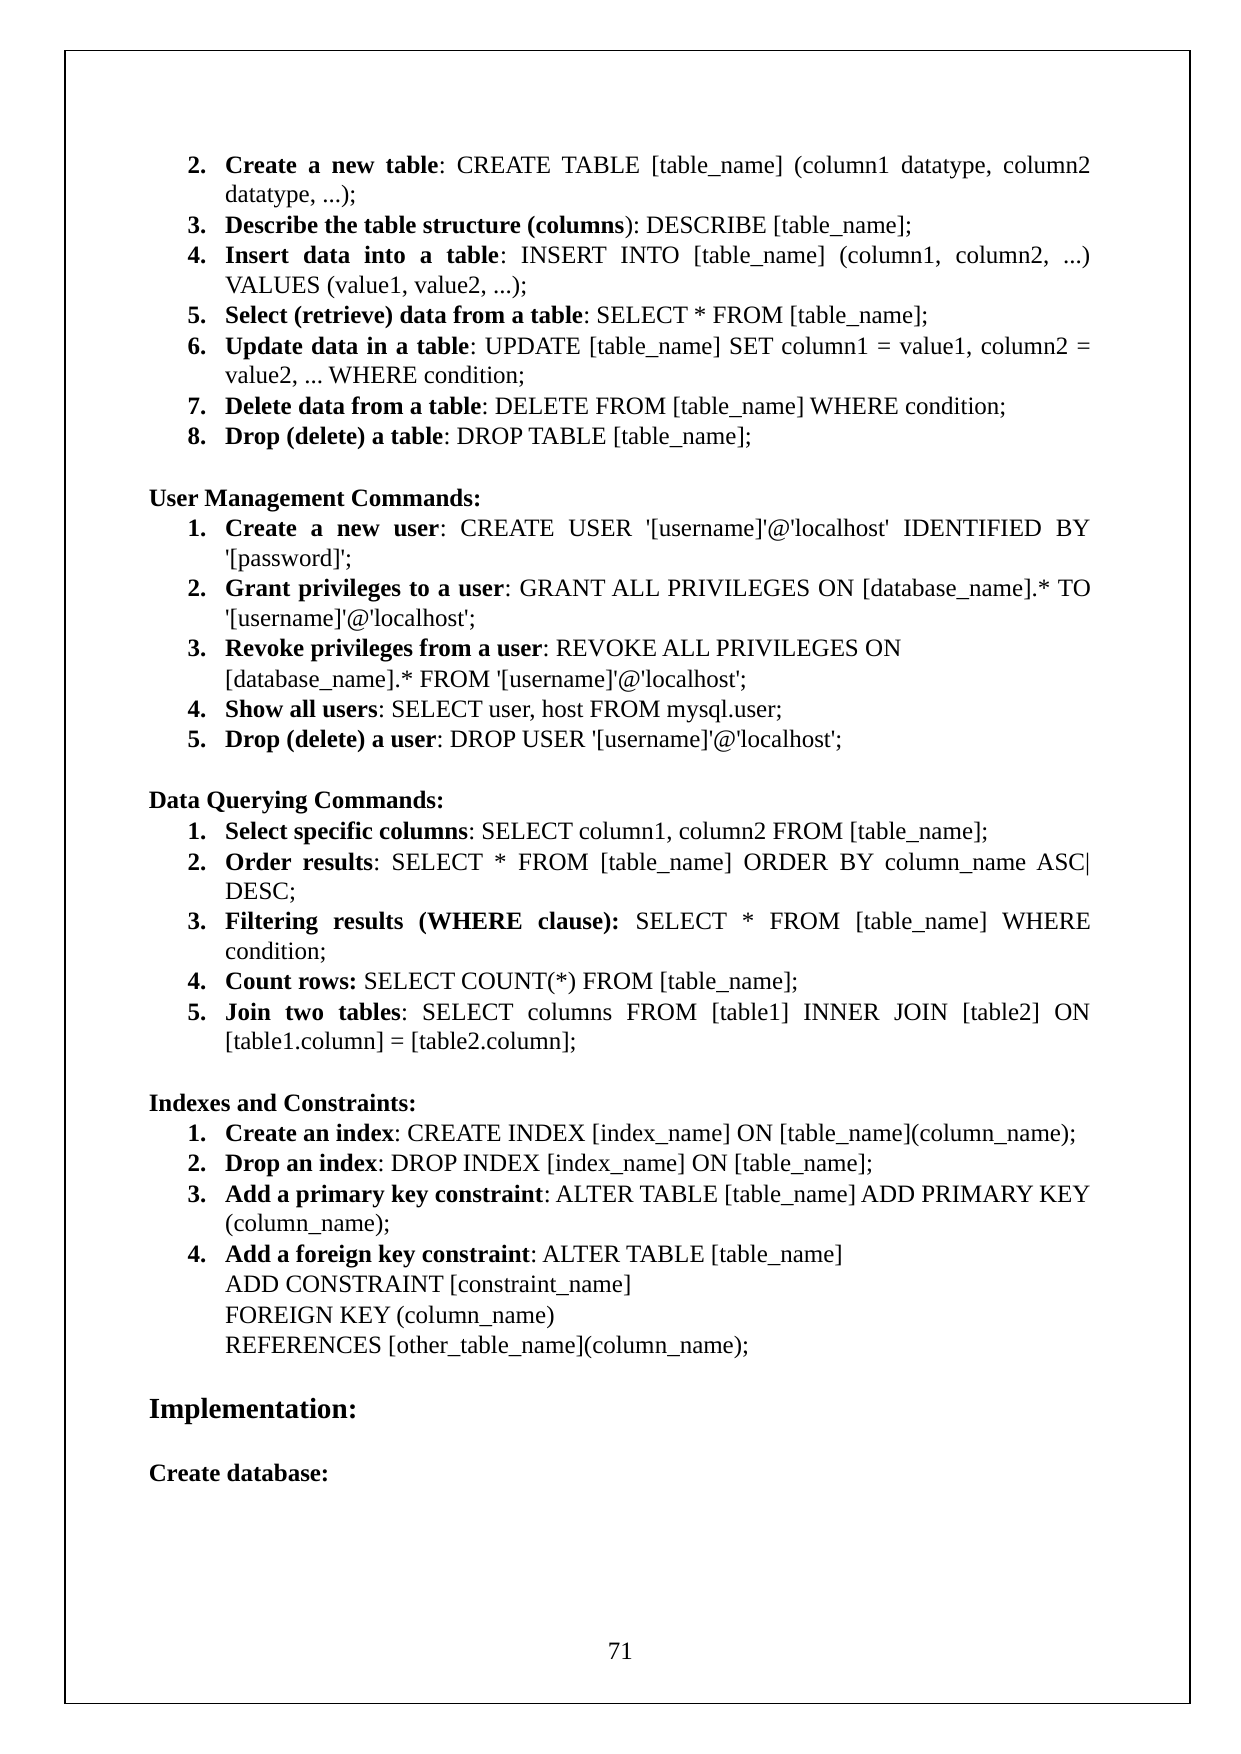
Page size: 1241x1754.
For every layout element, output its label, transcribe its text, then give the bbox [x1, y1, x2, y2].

list Drop (delete) a table: DROP TABLE [table_name]; [187, 421, 1091, 450]
list Update data in a table: UPDATE [table_name] SET column1 = value1, column2 = value2, ... WHERE condition; [187, 331, 1091, 389]
list Select (retrieve) data from a table: SELECT * FROM [table_name]; [187, 300, 1091, 329]
text Indexes and Constraints: [148, 1088, 1106, 1116]
list Create an index: CREATE INDEX [index_name] ON [table_name](column_name); [187, 1118, 1091, 1147]
list Select specific columns: SELECT column1, column2 FROM [table_name]; [187, 816, 1091, 845]
list Create a new table: CREATE TABLE [table_name] (column1 datatype, column2 datatype, ...); [187, 150, 1091, 208]
text REFERENCES [other_table_name](column_name); [225, 1330, 1091, 1359]
list Create a new user: CREATE USER '[username]'@'localhost' IDENTIFIED BY '[password]'; [187, 513, 1091, 572]
list Insert data into a table: INSERT INTO [table_name] (column1, column2, ...) VALUES (value1, value2, ...); [187, 241, 1091, 299]
list Revoke privileges from a user: REVOKE ALL PRIVILEGES ON [187, 633, 1091, 662]
text [database_name].* FROM '[username]'@'localhost'; [225, 664, 1091, 692]
list Show all users: SELECT user, host FROM mysql.user; [187, 694, 1091, 723]
list Drop an index: DROP INDEX [index_name] ON [table_name]; [187, 1148, 1091, 1177]
text User Management Commands: [148, 483, 1106, 511]
list Describe the table structure (columns): DESCRIBE [table_name]; [187, 210, 1091, 239]
list Count rows: SELECT COUNT(*) FROM [table_name]; [187, 966, 1091, 995]
list Delete data from a table: DELETE FROM [table_name] WHERE condition; [187, 391, 1091, 420]
text FOREIGN KEY (column_name) [225, 1300, 1091, 1328]
list Add a primary key constraint: ALTER TABLE [table_name] ADD PRIMARY KEY (column_name); [187, 1179, 1091, 1237]
text ADD CONSTRAINT [constraint_name] [225, 1269, 1091, 1298]
list Add a foreign key constraint: ALTER TABLE [table_name] [187, 1239, 1091, 1267]
text Data Querying Commands: [148, 786, 1106, 814]
list Join two tables: SELECT columns FROM [table1] INNER JOIN [table2] ON [table1.column] = [table2.column]; [187, 997, 1091, 1055]
text Implementation: [148, 1391, 1147, 1425]
list Filtering results (WHERE clause): SELECT * FROM [table_name] WHERE condition; [187, 906, 1091, 965]
list Grant privileges to a user: GRANT ALL PRIVILEGES ON [database_name].* TO '[username]'@'localhost'; [187, 573, 1091, 631]
list Order results: SELECT * FROM [table_name] ORDER BY column_name ASC|DESC; [187, 847, 1091, 905]
text Create database: [148, 1458, 1106, 1487]
list Drop (delete) a user: DROP USER '[username]'@'localhost'; [187, 724, 1091, 753]
